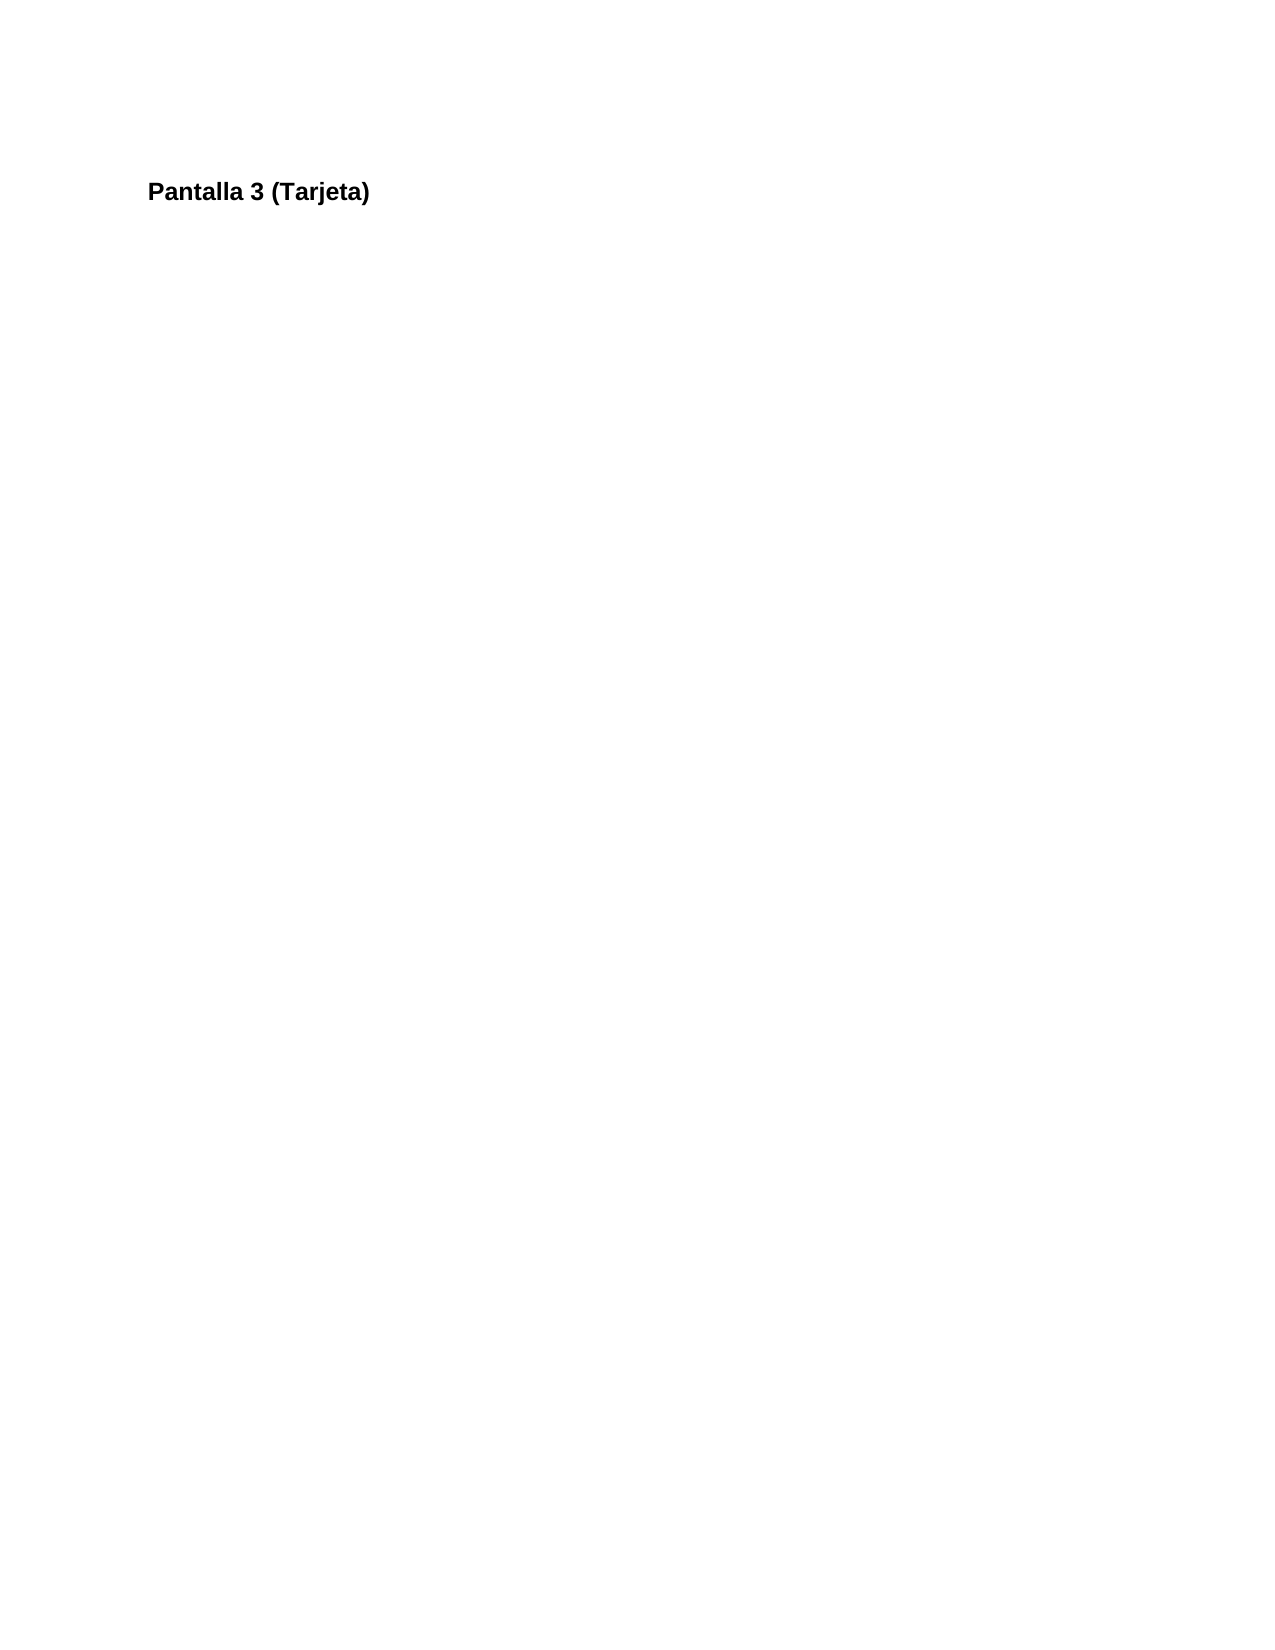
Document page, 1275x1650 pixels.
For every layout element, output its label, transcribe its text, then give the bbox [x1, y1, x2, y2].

text Pantalla 3 (Tarjeta) [148, 177, 1127, 206]
